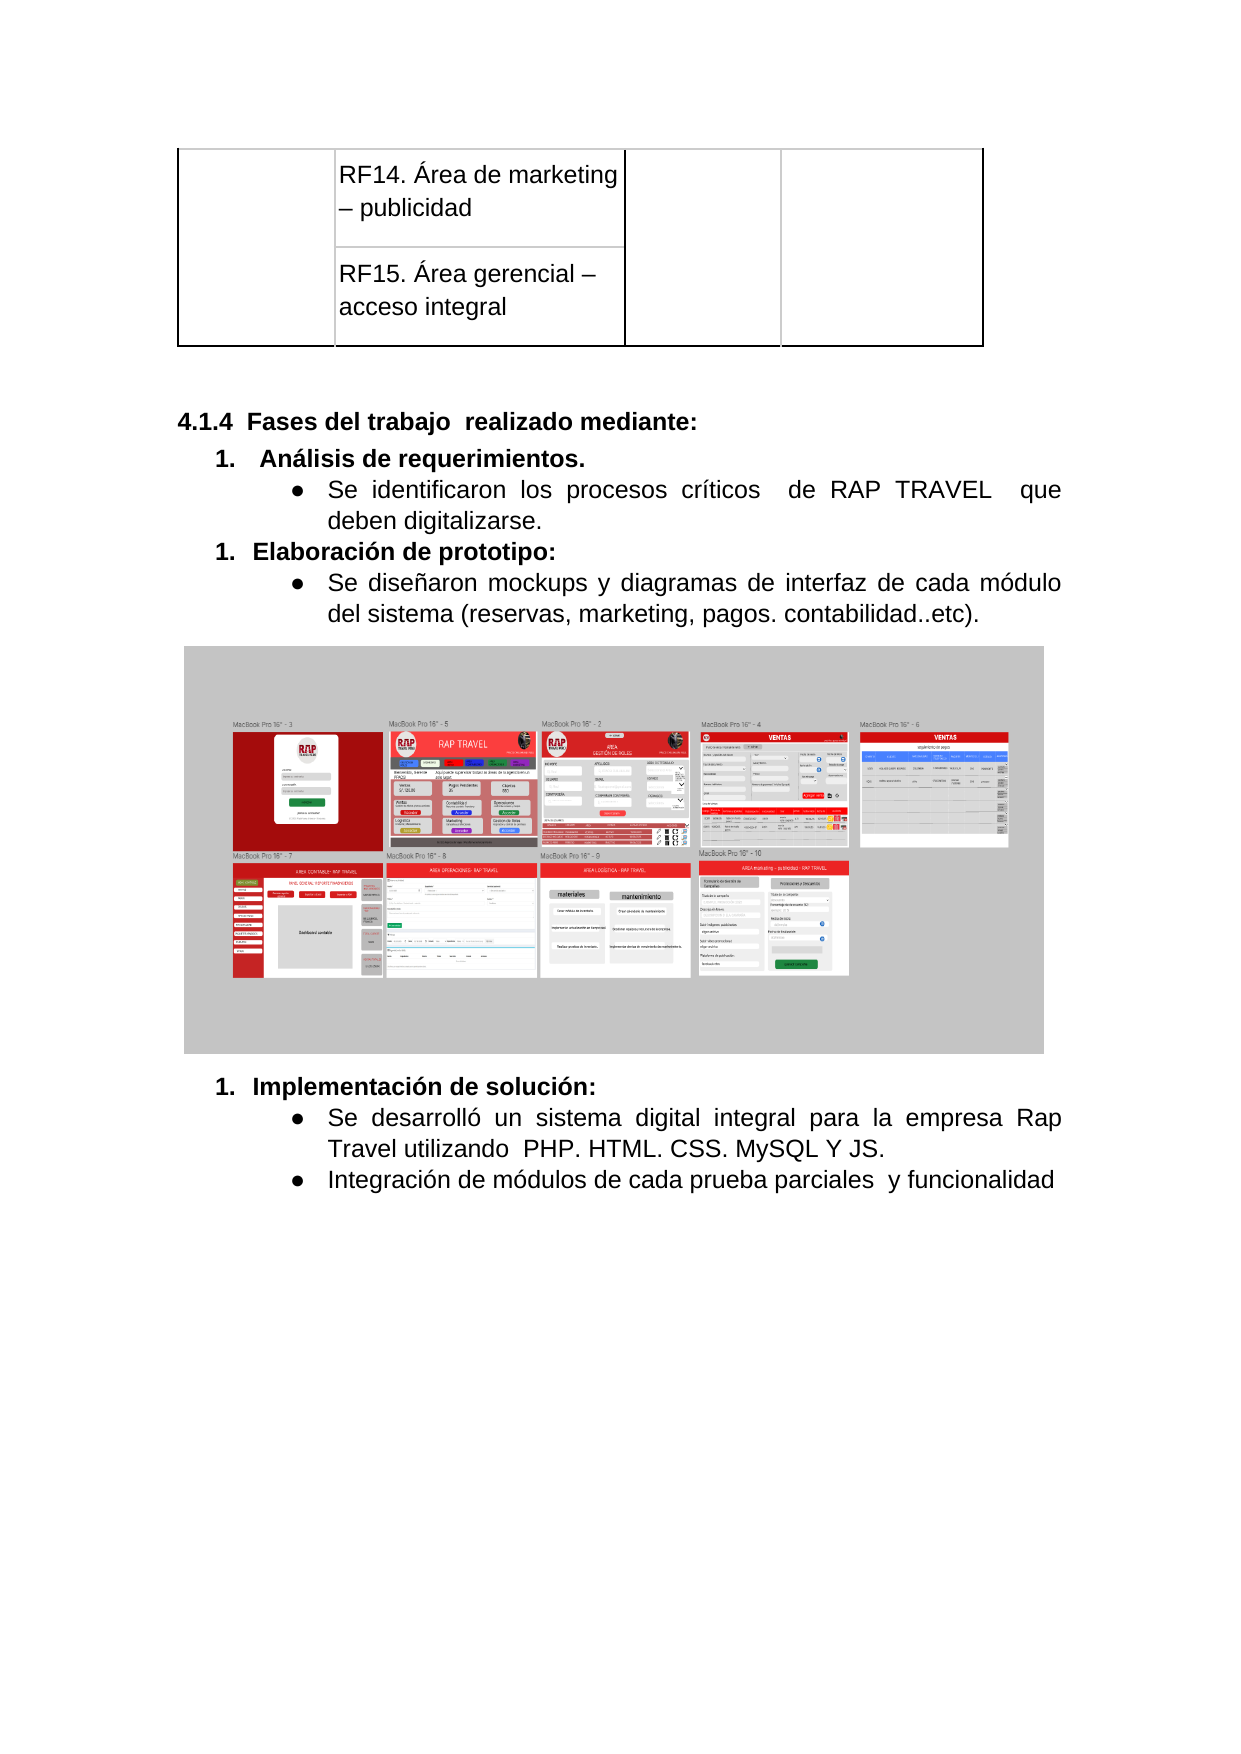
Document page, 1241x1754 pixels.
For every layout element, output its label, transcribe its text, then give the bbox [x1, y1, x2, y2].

list Análisis de requerimientos. [215, 444, 1063, 473]
list Se diseñaron mockups y diagramas de interfaz de cada módulo del sistema (reservas, marketing, pagos. contabilidad..etc). [290, 568, 1063, 628]
list Elaboración de prototipo: [215, 537, 1063, 566]
table_cell RF14. Área de marketing – publicidad [336, 150, 624, 246]
list Se identificaron los procesos críticos de RAP TRAVEL que deben digitalizarse. [290, 475, 1063, 535]
list Implementación de solución: [215, 1072, 1063, 1101]
list Se desarrolló un sistema digital integral para la empresa Rap Travel utilizando PHP. HTML. CSS. MySQL Y JS. [290, 1103, 1063, 1163]
list Integración de módulos de cada prueba parciales y funcionalidad [290, 1165, 1063, 1194]
subtitle 4.1.4 Fases del trabajo realizado mediante: [177, 407, 1063, 436]
picture [184, 646, 1044, 1054]
table_cell RF15. Área gerencial – acceso integral [336, 248, 624, 344]
